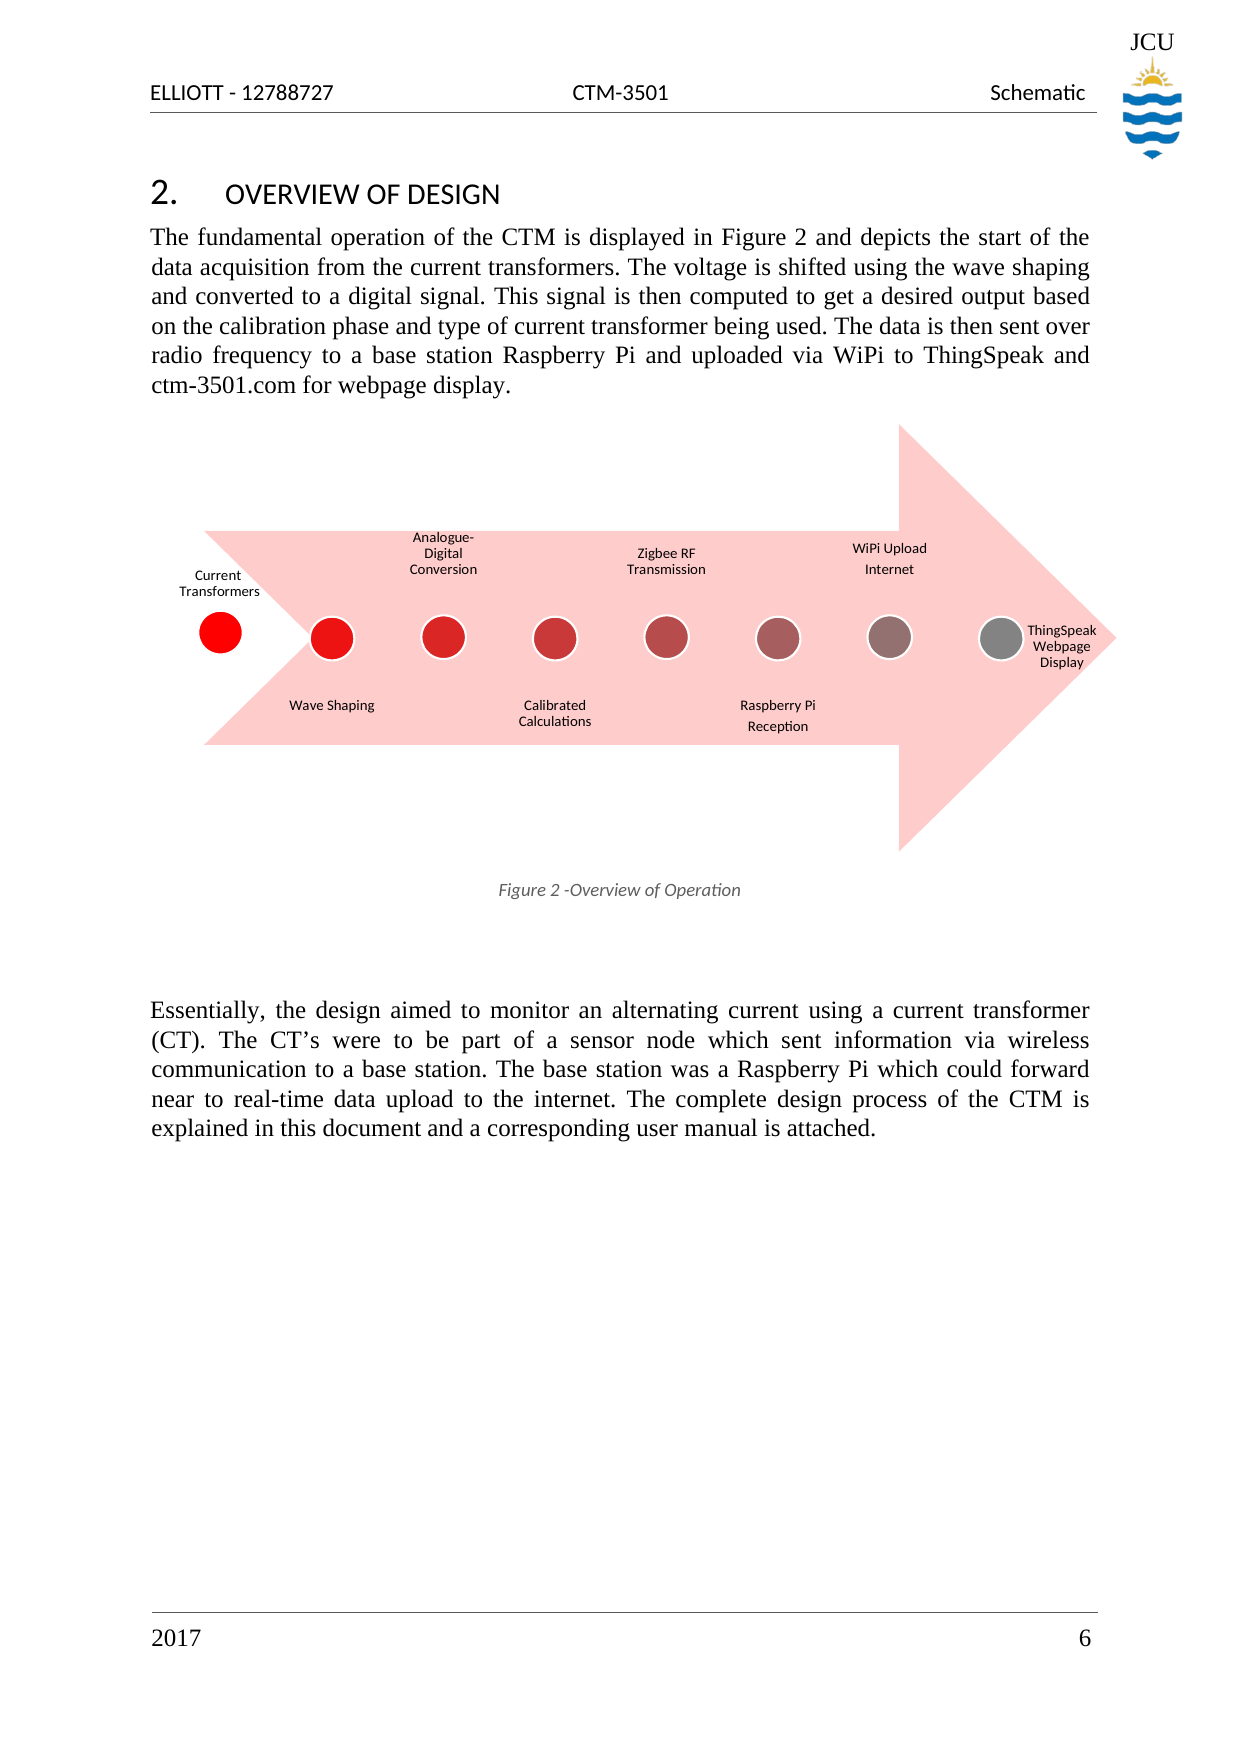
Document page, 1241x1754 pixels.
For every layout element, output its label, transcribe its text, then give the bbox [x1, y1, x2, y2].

text Figure 2 -Overview of Operation [150, 879, 1091, 924]
text The fundamental operation of the CTM is displayed in Figure 2 and depicts the start of the data acquisition from the current transformers. The voltage is shifted using the wave shaping and converted to a digital signal. This signal is then computed to get a desired output based on the calibration phase and type of current transformer being used. The data is then sent over radio frequency to a base station Raspberry Pi and uploaded via WiPi to ThingSpeak and ctm-3501.com for webpage display. [150, 222, 1091, 399]
picture [1118, 53, 1188, 165]
subtitle OVERVIEW OF DESIGN [150, 168, 1091, 214]
text Essentially, the design aimed to monitor an alternating current using a current transformer (CT). The CT’s were to be part of a sensor node which sent information via wireless communication to a base station. The base station was a Raspberry Pi which could forward near to real-time data upload to the internet. The complete design process of the CTM is explained in this document and a corresponding user manual is attached. [150, 995, 1091, 1142]
